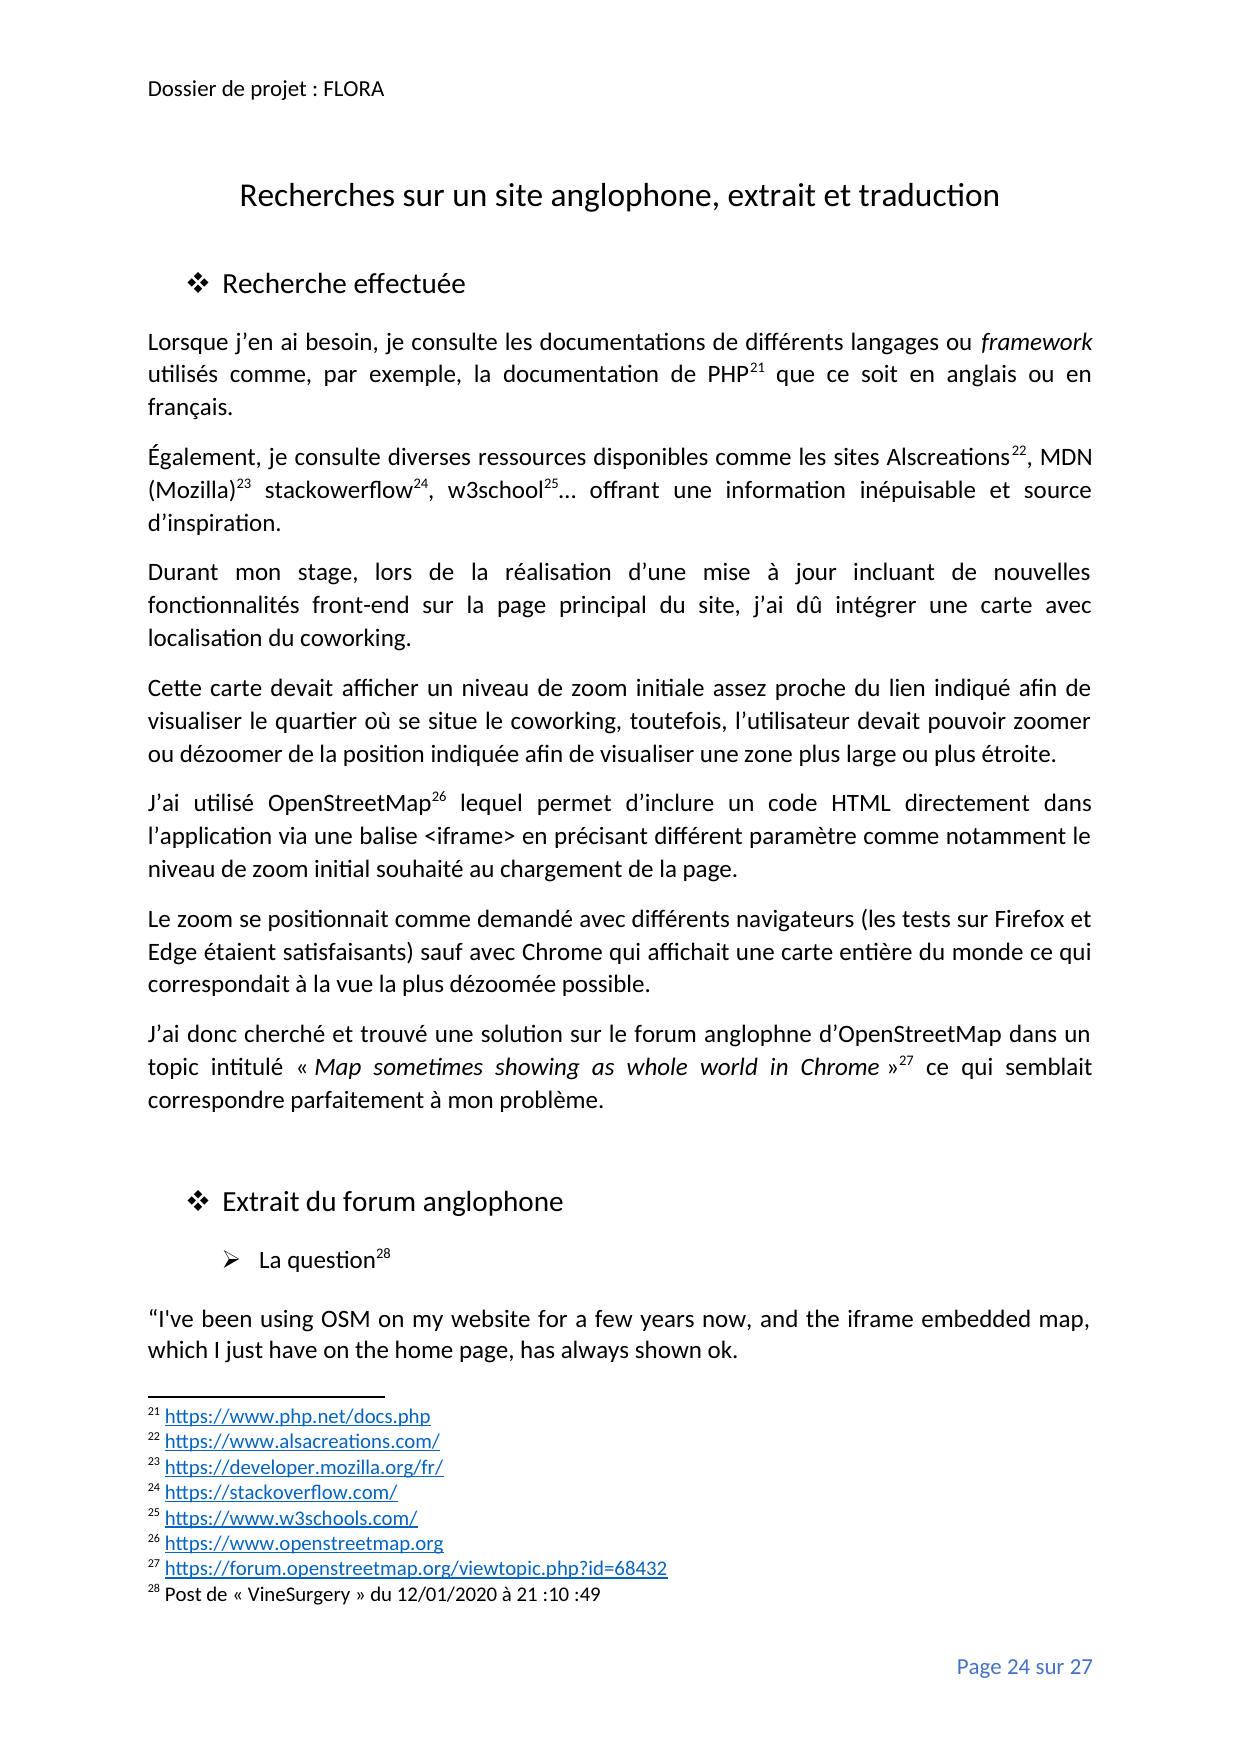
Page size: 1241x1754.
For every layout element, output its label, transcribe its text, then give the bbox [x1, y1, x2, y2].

text Durant mon stage, lors de la réalisation d’une mise à jour incluant de nouvelles fonctionnalités front-end sur la page principal du site, j’ai dû intégrer une carte avec localisation du coworking. [148, 556, 1093, 653]
subtitle La question [221, 1244, 1093, 1274]
text Lorsque j’en ai besoin, je consulte les documentations de différents langages ou framework utilisés comme, par exemple, la documentation de PHP que ce soit en anglais ou en français. [148, 326, 1093, 422]
text Également, je consulte diverses ressources disponibles comme les sites Alscreations, MDN (Mozilla) stackowerflow, w3school… offrant une information inépuisable et source d’inspiration. [148, 441, 1093, 537]
text Le zoom se positionnait comme demandé avec différents navigateurs (les tests sur Firefox et Edge étaient satisfaisants) sauf avec Chrome qui affichait une carte entière du monde ce qui correspondait à la vue la plus dézoomée possible. [148, 903, 1093, 999]
text Cette carte devait afficher un niveau de zoom initiale assez proche du lien indiqué afin de visualiser le quartier où se situe le coworking, toutefois, l’utilisateur devait pouvoir zoomer ou dézoomer de la position indiquée afin de visualiser une zone plus large ou plus étroite. [148, 672, 1093, 768]
text “I've been using OSM on my website for a few years now, and the iframe embedded map, which I just have on the home page, has always shown ok. [148, 1303, 1093, 1364]
text J’ai donc cherché et trouvé une solution sur le forum anglophne d’OpenStreetMap dans un topic intitulé « Map sometimes showing as whole world in Chrome » ce qui semblait correspondre parfaitement à mon problème. [148, 1018, 1093, 1114]
text J’ai utilisé OpenStreetMap lequel permet d’inclure un code HTML directement dans l’application via une balise <iframe> en précisant différent paramètre comme notamment le niveau de zoom initial souhaité au chargement de la page. [148, 787, 1093, 884]
subtitle Extrait du forum anglophone [185, 1183, 1093, 1219]
subtitle Recherche effectuée [185, 265, 1093, 301]
subtitle Recherches sur un site anglophone, extrait et traduction [148, 174, 1093, 215]
